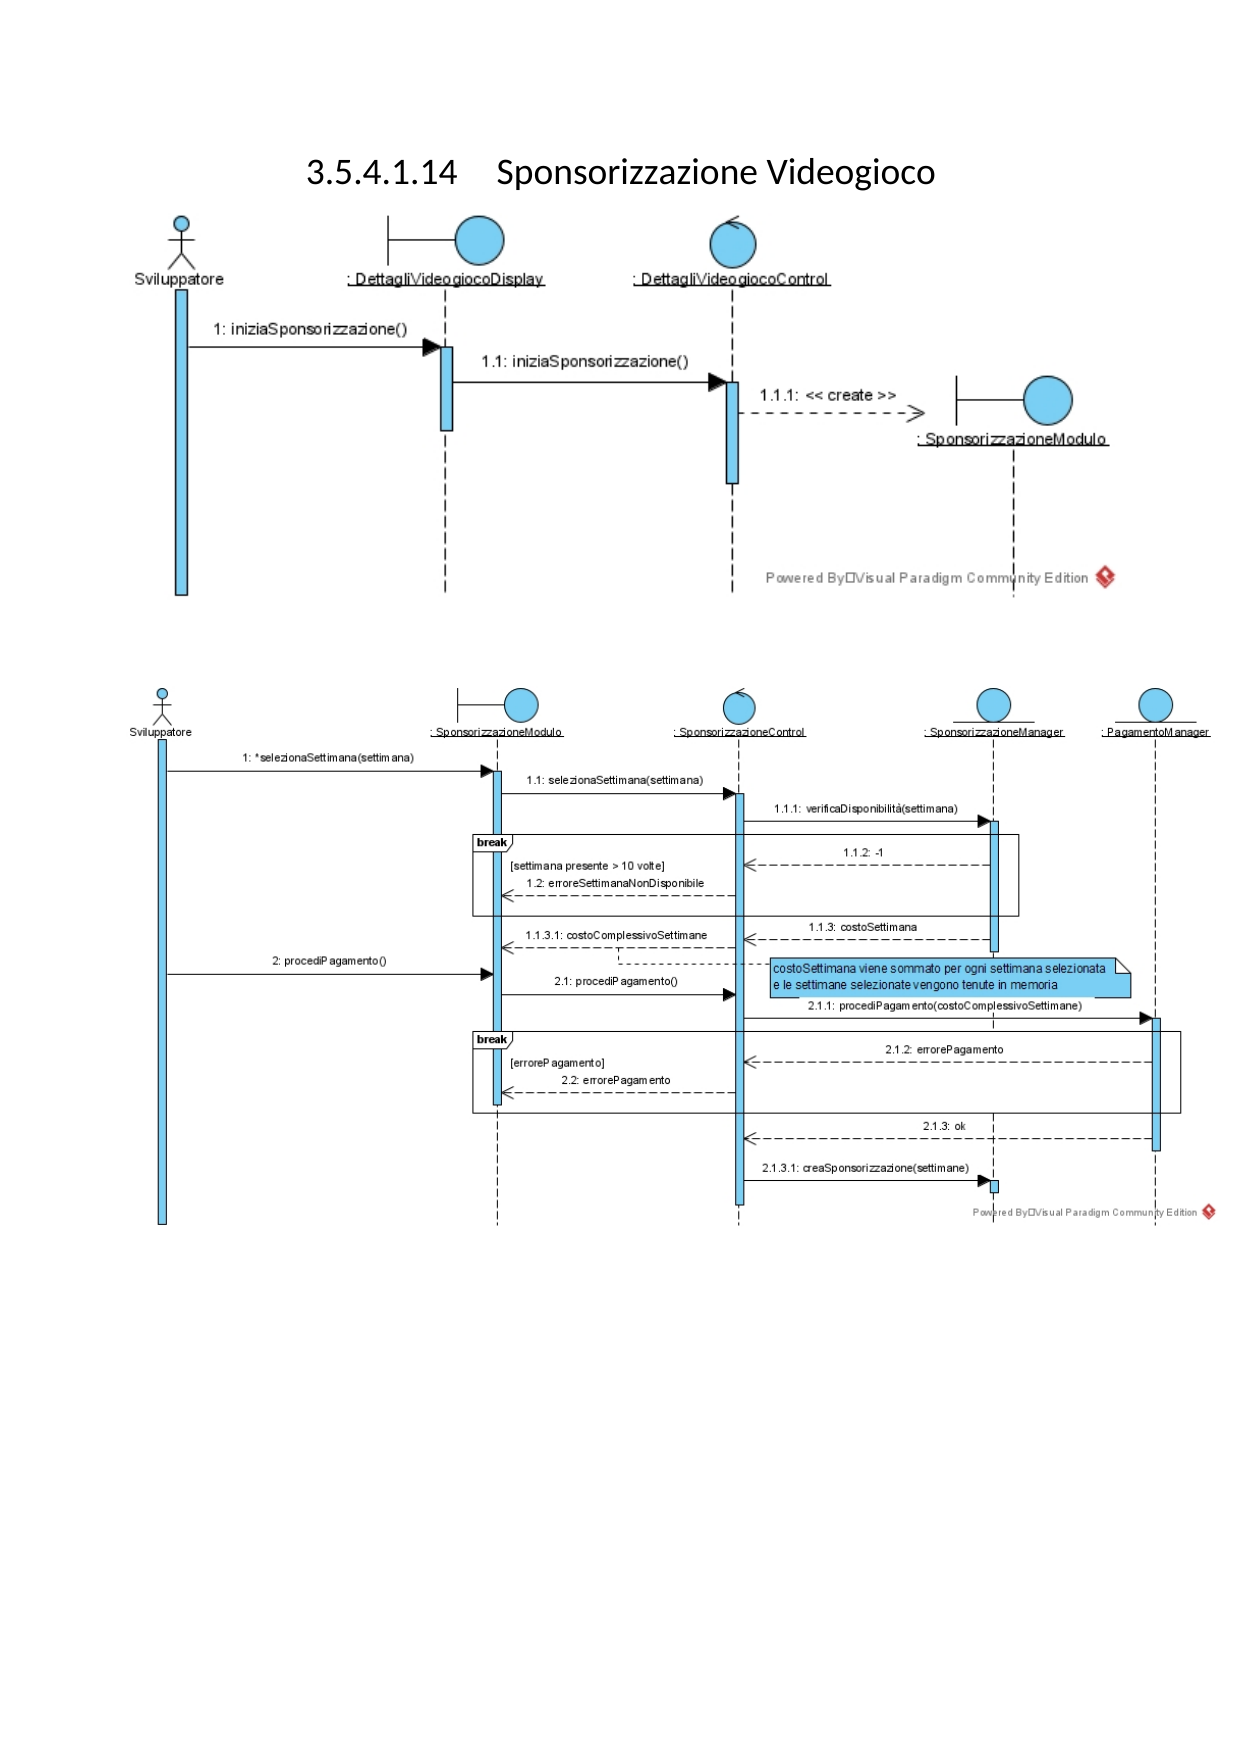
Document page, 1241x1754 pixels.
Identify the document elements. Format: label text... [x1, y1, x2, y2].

picture [118, 686, 1221, 1229]
list Sponsorizzazione Videogioco [306, 148, 1122, 193]
picture [118, 213, 1123, 602]
